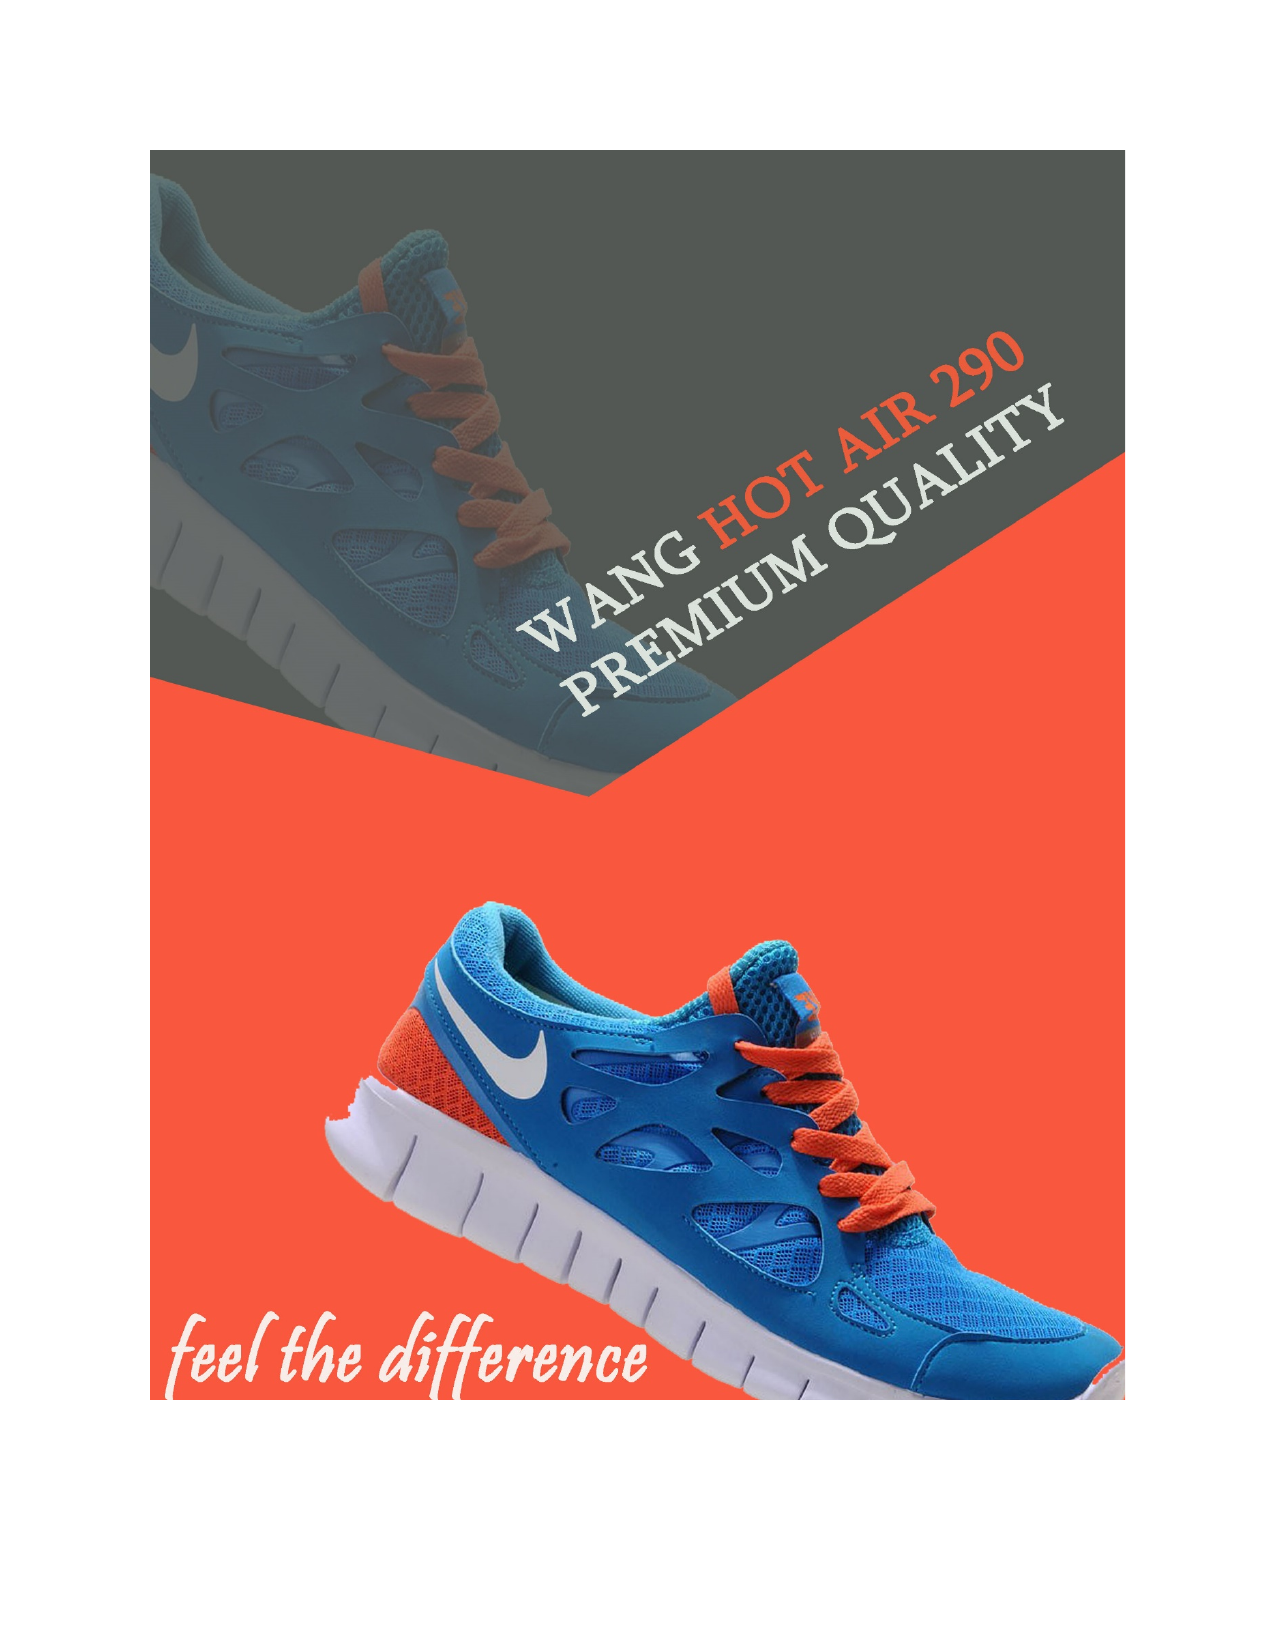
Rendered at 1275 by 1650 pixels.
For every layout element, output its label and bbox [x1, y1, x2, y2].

picture [150, 150, 1125, 1400]
